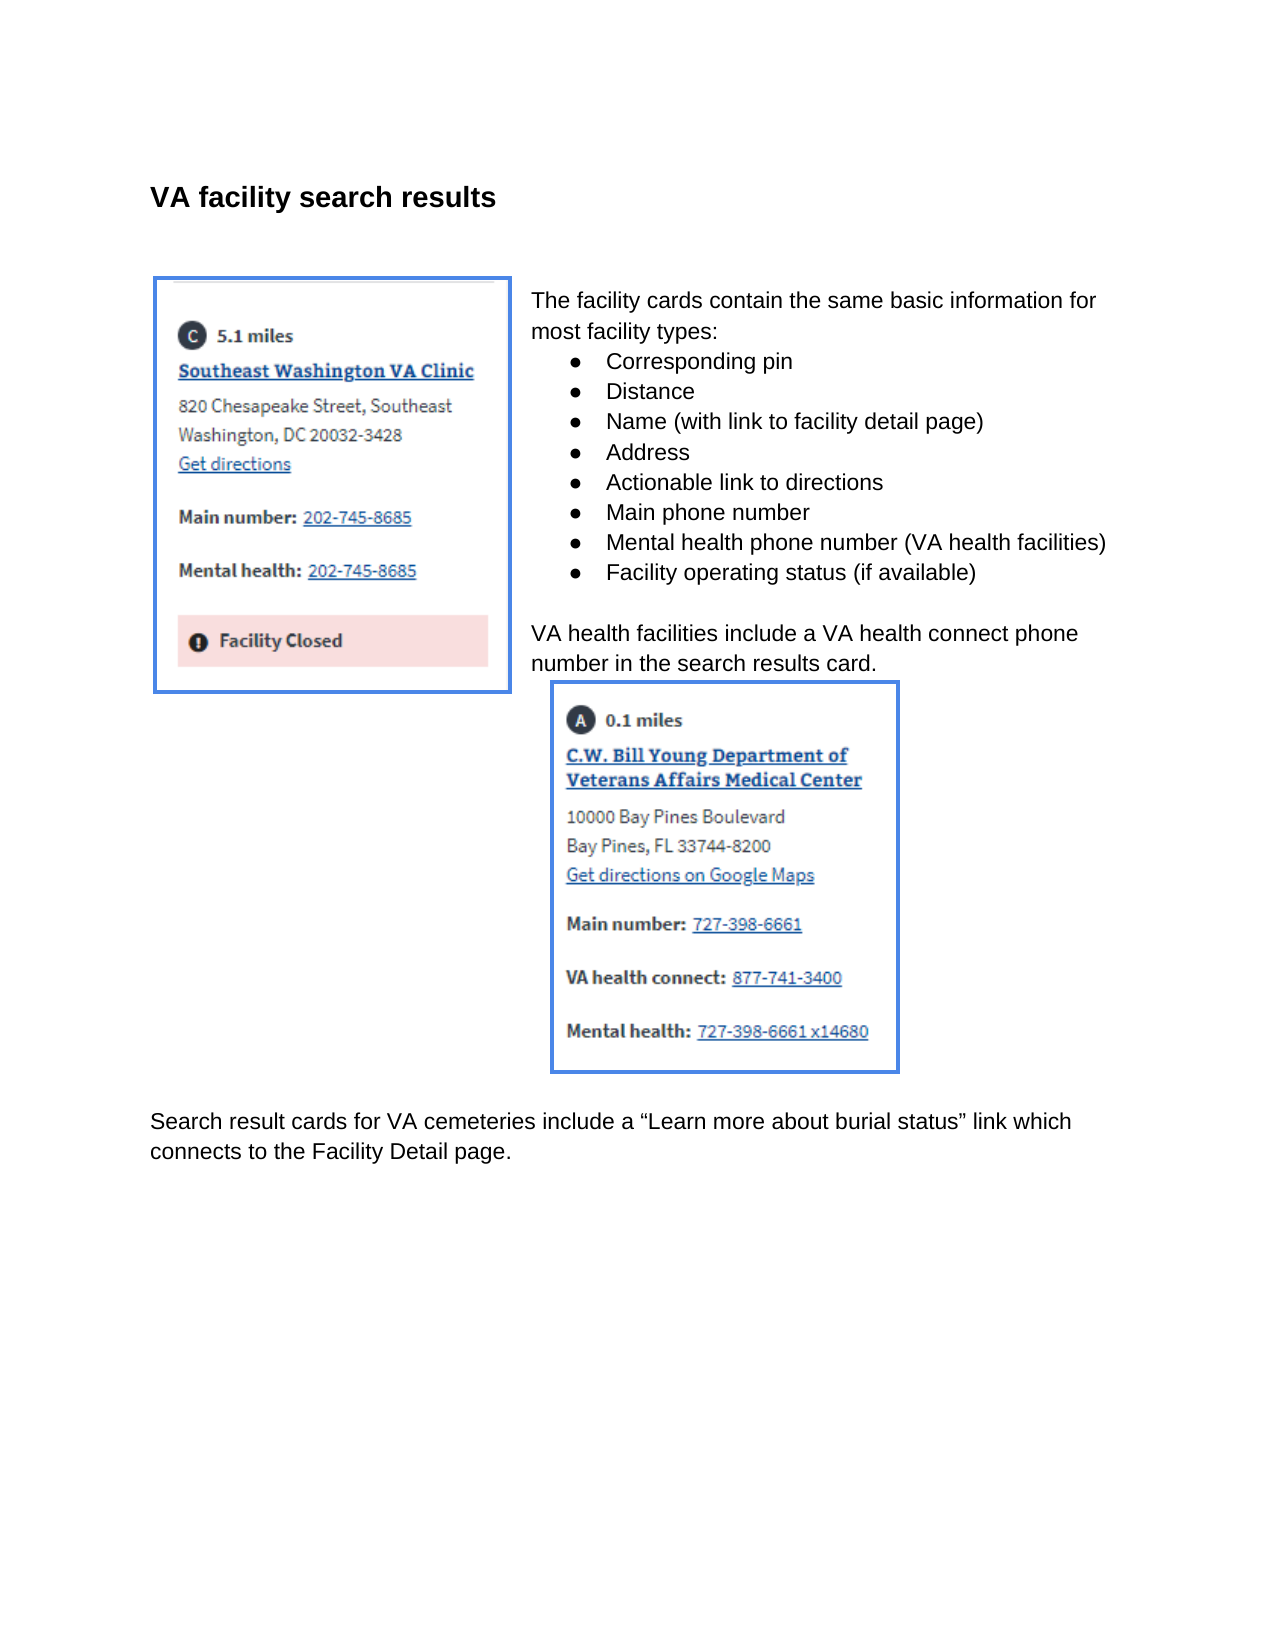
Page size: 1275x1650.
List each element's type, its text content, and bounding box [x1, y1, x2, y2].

list Address [512, 438, 1125, 465]
text The facility cards contain the same basic information for most facility types: [512, 287, 1125, 344]
list Actionable link to directions [512, 469, 1125, 495]
picture [157, 280, 508, 690]
text Search result cards for VA cemeteries include a “Learn more about burial status” link which connects to the Facility Detail page. [150, 1108, 1125, 1164]
text VA health facilities include a VA health connect phone number in the search results card. [512, 620, 1125, 676]
list Main phone number [512, 499, 1125, 525]
list Facility operating status (if available) [512, 559, 1125, 586]
subtitle VA facility search results [150, 180, 1125, 214]
list Mental health phone number (VA health facilities) [512, 529, 1125, 556]
list Corresponding pin [512, 348, 1125, 374]
list Distance [512, 378, 1125, 404]
list Name (with link to facility detail page) [512, 408, 1125, 435]
